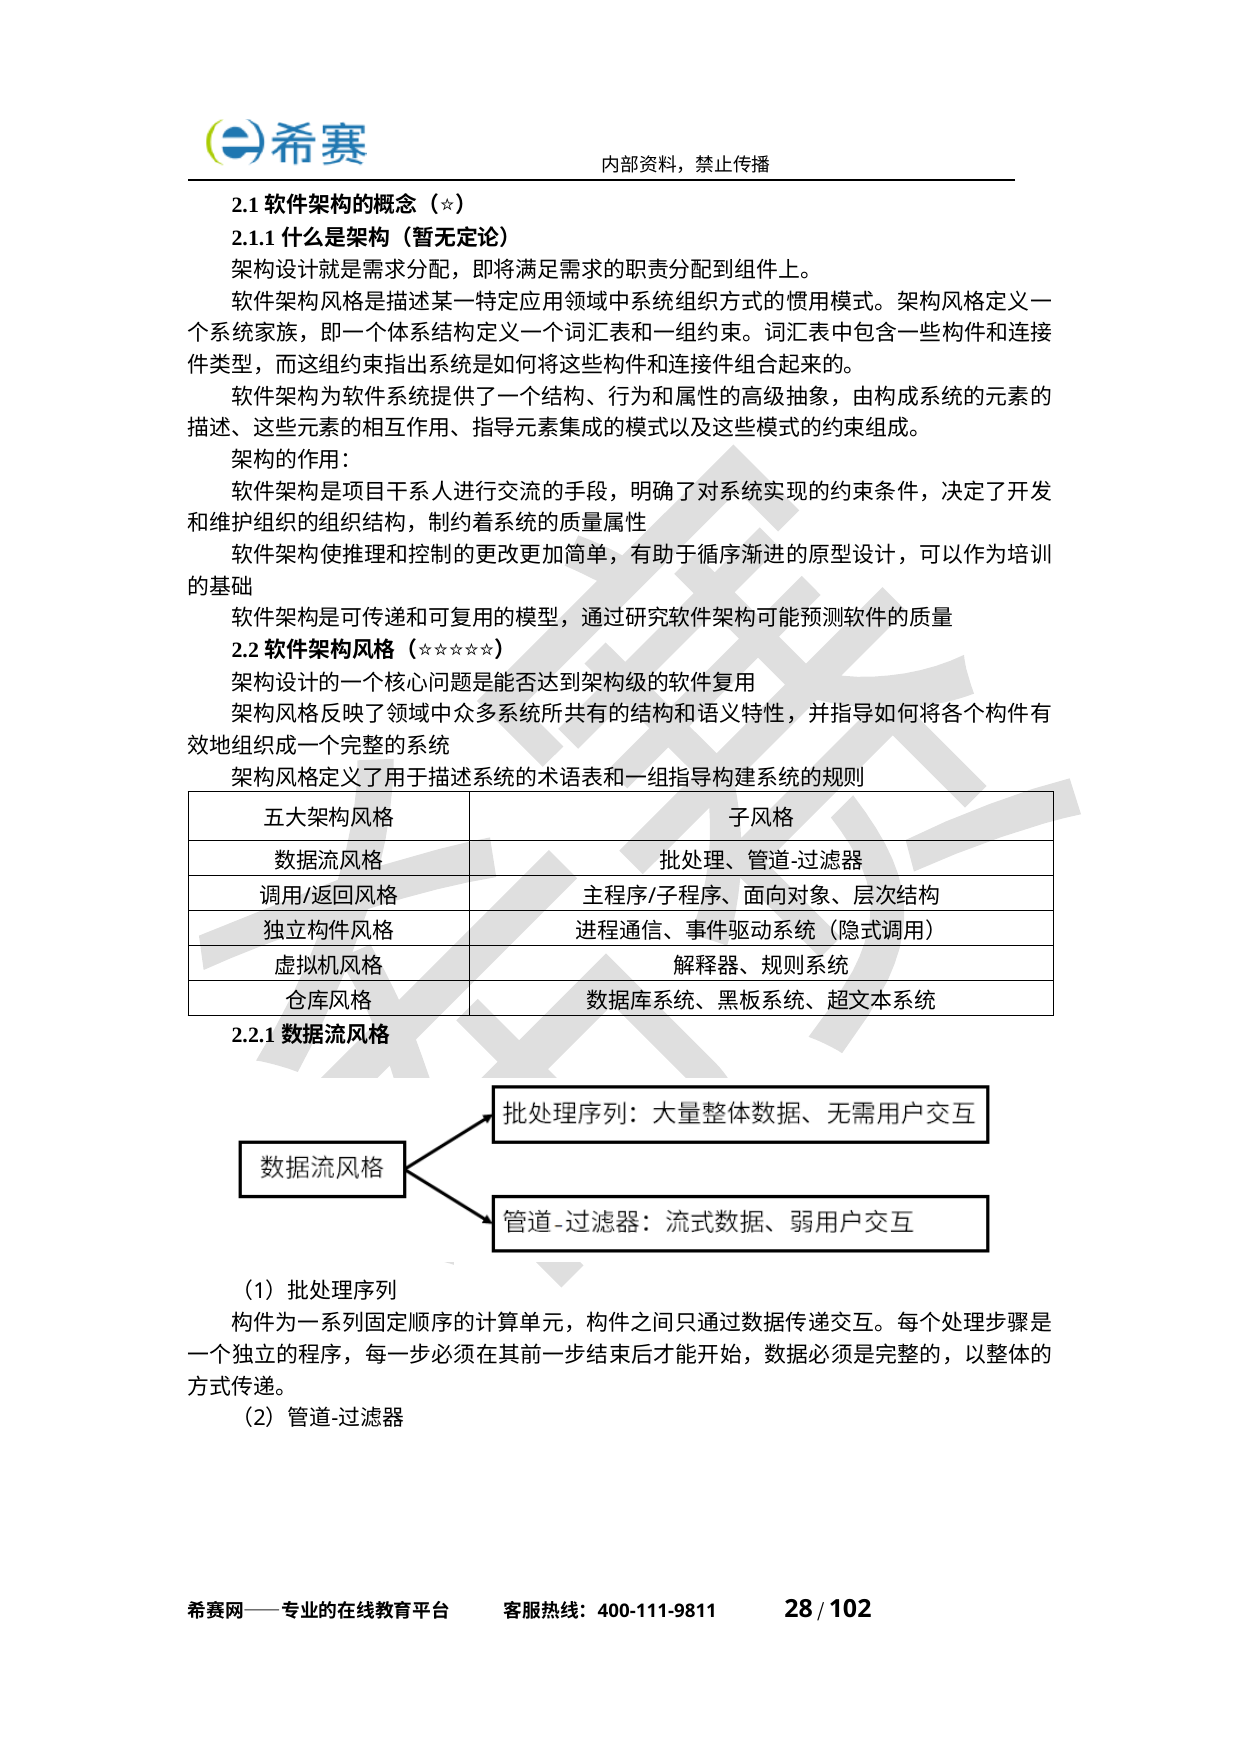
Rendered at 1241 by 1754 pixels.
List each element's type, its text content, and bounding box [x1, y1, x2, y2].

text （2）管道-过滤器 [187, 1400, 1053, 1432]
text 架构风格定义了用于描述系统的术语表和一组指导构建系统的规则 [187, 759, 1053, 791]
text 架构设计的一个核心问题是能否达到架构级的软件复用 [187, 664, 1053, 696]
text 软件架构风格是描述某一特定应用领域中系统组织方式的惯用模式。架构风格定义一个系统家族，即一个体系结构定义一个词汇表和一组约束。词汇表中包含一些构件和连接件类型，而这组约束指出系统是如何将这些构件和连接件组合起来的。 [187, 284, 1053, 379]
subtitle 2.2.1 数据流风格 [187, 1016, 1053, 1049]
table_cell 虚拟机风格 [189, 946, 469, 980]
picture [230, 1078, 1010, 1262]
text 架构的作用： [187, 442, 1053, 474]
table_cell 主程序/子程序、面向对象、层次结构 [470, 876, 1053, 910]
text 软件架构使推理和控制的更改更加简单，有助于循序渐进的原型设计，可以作为培训的基础 [187, 537, 1053, 600]
table_cell 批处理、管道-过滤器 [470, 841, 1053, 875]
table_cell 仓库风格 [189, 981, 469, 1015]
table_cell 数据流风格 [189, 841, 469, 875]
text 软件架构是项目干系人进行交流的手段，明确了对系统实现的约束条件，决定了开发和维护组织的组织结构，制约着系统的质量属性 [187, 474, 1053, 537]
text 软件架构为软件系统提供了一个结构、行为和属性的高级抽象，由构成系统的元素的描述、这些元素的相互作用、指导元素集成的模式以及这些模式的约束组成。 [187, 379, 1053, 442]
table_header 子风格 [470, 792, 1053, 840]
subtitle 2.2 软件架构风格（⭐⭐⭐⭐⭐） [187, 632, 1053, 664]
subtitle 2.1 软件架构的概念（⭐） [187, 187, 1053, 219]
text （1）批处理序列 [187, 1273, 1053, 1305]
table_cell 独立构件风格 [189, 911, 469, 945]
text 软件架构是可传递和可复用的模型，通过研究软件架构可能预测软件的质量 [187, 600, 1053, 632]
text 架构设计就是需求分配，即将满足需求的职责分配到组件上。 [187, 252, 1053, 284]
table_header 五大架构风格 [189, 792, 469, 840]
table_cell 进程通信、事件驱动系统（隐式调用） [470, 911, 1053, 945]
table_cell 数据库系统、黑板系统、超文本系统 [470, 981, 1053, 1015]
text 架构风格反映了领域中众多系统所共有的结构和语义特性，并指导如何将各个构件有效地组织成一个完整的系统 [187, 696, 1053, 759]
subtitle 2.1.1 什么是架构（暂无定论） [187, 219, 1053, 252]
table_cell 调用/返回风格 [189, 876, 469, 910]
text 构件为一系列固定顺序的计算单元，构件之间只通过数据传递交互。每个处理步骤是一个独立的程序，每一步必须在其前一步结束后才能开始，数据必须是完整的，以整体的方式传递。 [187, 1305, 1053, 1400]
table_cell 解释器、规则系统 [470, 946, 1053, 980]
picture [206, 114, 368, 172]
